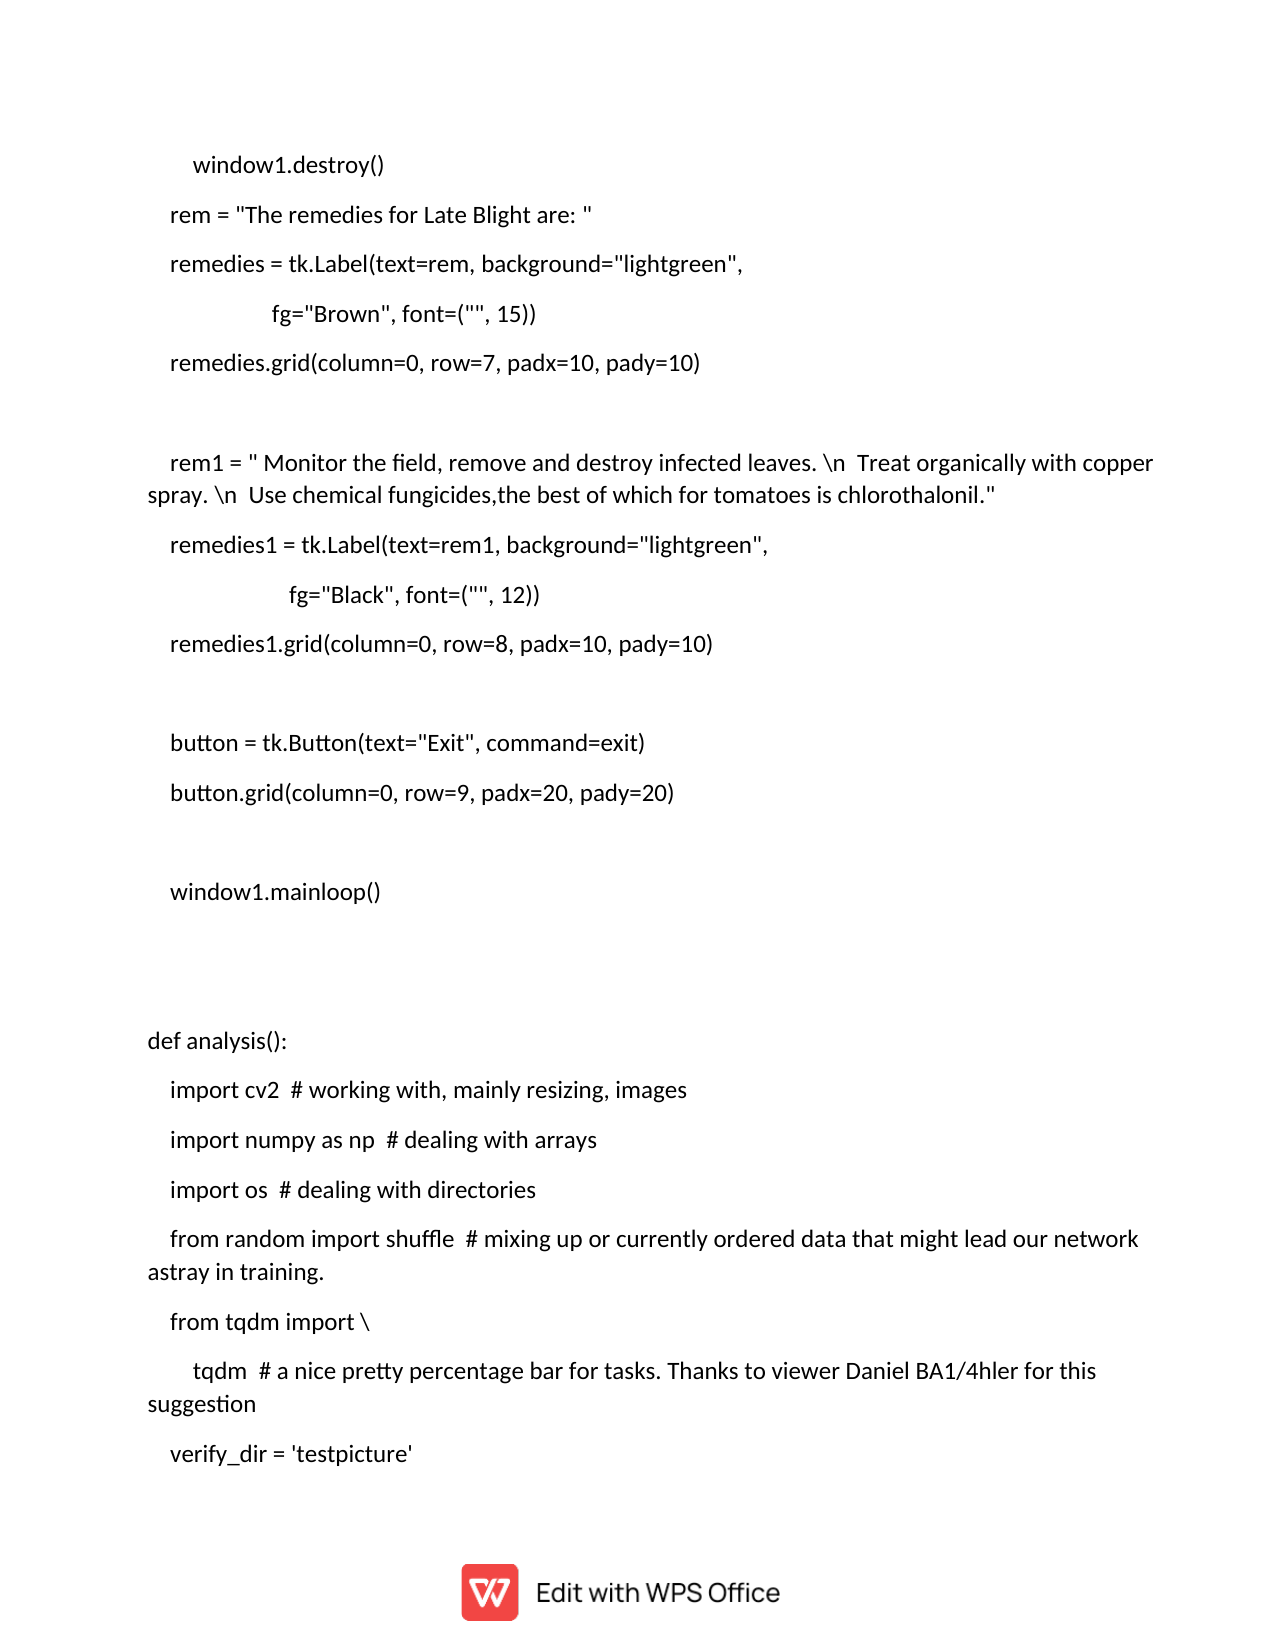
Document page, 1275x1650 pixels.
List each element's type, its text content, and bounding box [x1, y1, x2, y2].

text import numpy as np # dealing with arrays [147, 1124, 1158, 1155]
text import cv2 # working with, mainly resizing, images [147, 1075, 1158, 1105]
picture [461, 1564, 781, 1621]
text remedies1.grid(column=0, row=8, padx=10, pady=10) [147, 628, 1158, 659]
text button = tk.Button(text="Exit", command=exit) [147, 728, 1158, 758]
text fg="Brown", font=("", 15)) [147, 298, 1158, 328]
text window1.destroy() [147, 149, 1158, 180]
text from random import shuffle # mixing up or currently ordered data that might lead our network astray in training. [147, 1223, 1158, 1287]
text remedies = tk.Label(text=rem, background="lightgreen", [147, 248, 1158, 279]
text rem = "The remedies for Late Blight are: " [147, 199, 1158, 229]
text from tqdm import \ [147, 1306, 1158, 1336]
text rem1 = " Monitor the field, remove and destroy infected leaves. \n Treat organically with copper spray. \n Use chemical fungicides,the best of which for tomatoes is chlorothalonil." [147, 447, 1158, 510]
text window1.mainloop() [147, 876, 1158, 907]
text remedies1 = tk.Label(text=rem1, background="lightgreen", [147, 529, 1158, 560]
text def analysis(): [147, 1025, 1158, 1056]
text import os # dealing with directories [147, 1174, 1158, 1204]
text tqdm # a nice pretty percentage bar for tasks. Thanks to viewer Daniel BA1/4hler for this suggestion [147, 1356, 1158, 1419]
text button.grid(column=0, row=9, padx=20, pady=20) [147, 777, 1158, 808]
text verify_dir = 'testpicture' [147, 1438, 1158, 1468]
text fg="Black", font=("", 12)) [147, 579, 1158, 609]
text remedies.grid(column=0, row=7, padx=10, pady=10) [147, 348, 1158, 378]
